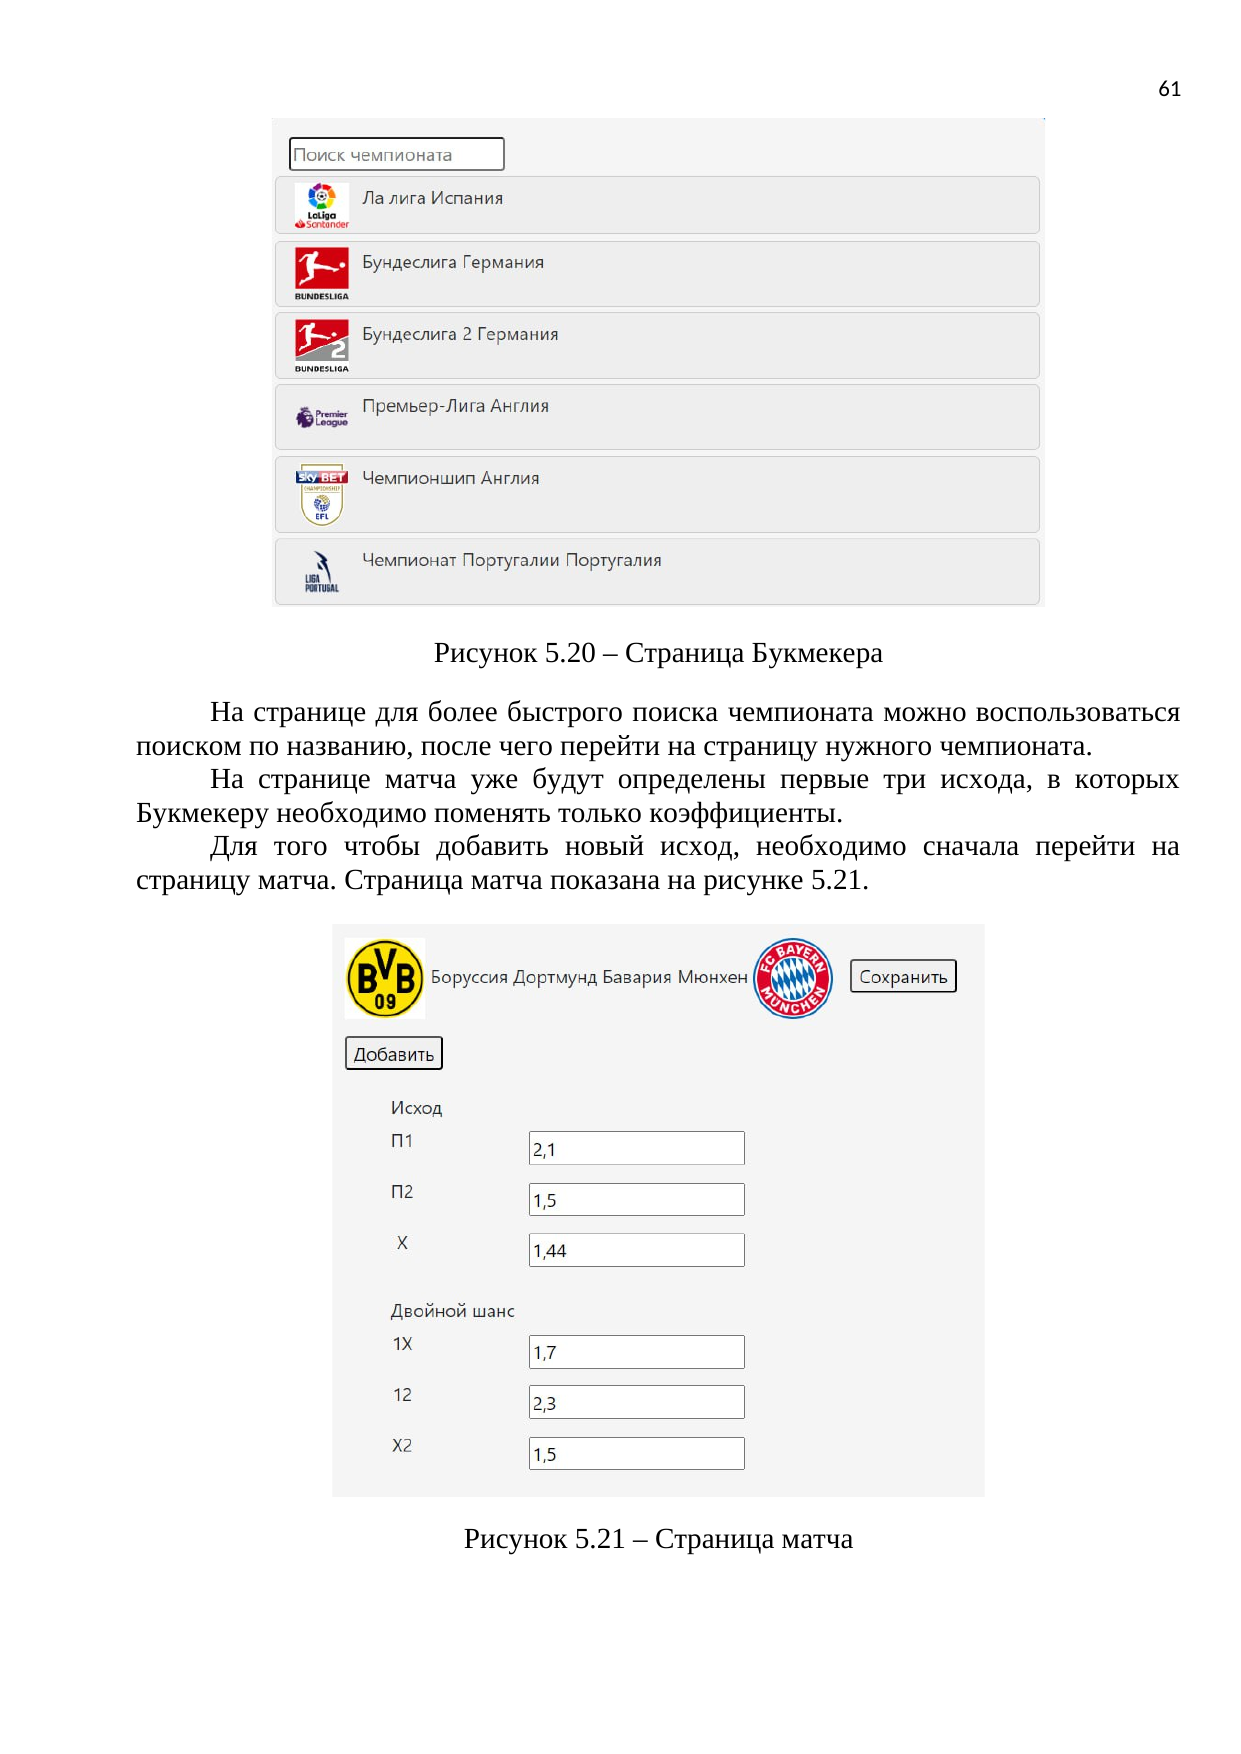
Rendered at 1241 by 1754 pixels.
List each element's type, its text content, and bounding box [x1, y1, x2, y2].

text Рисунок 5.21 – Страница матча [136, 1521, 1181, 1555]
picture [332, 924, 985, 1497]
text Для того чтобы добавить новый исход, необходимо сначала перейти на страницу матча. Страница матча показана на рисунке 5.21. [136, 828, 1181, 895]
text На странице матча уже будут определены первые три исхода, в которых Букмекеру необходимо поменять только коэффициенты. [136, 761, 1181, 828]
text Рисунок 5.20 – Страница Букмекера [136, 636, 1181, 669]
text На странице для более быстрого поиска чемпионата можно воспользоваться поиском по названию, после чего перейти на страницу нужного чемпионата. [136, 694, 1181, 761]
picture [271, 118, 1046, 607]
